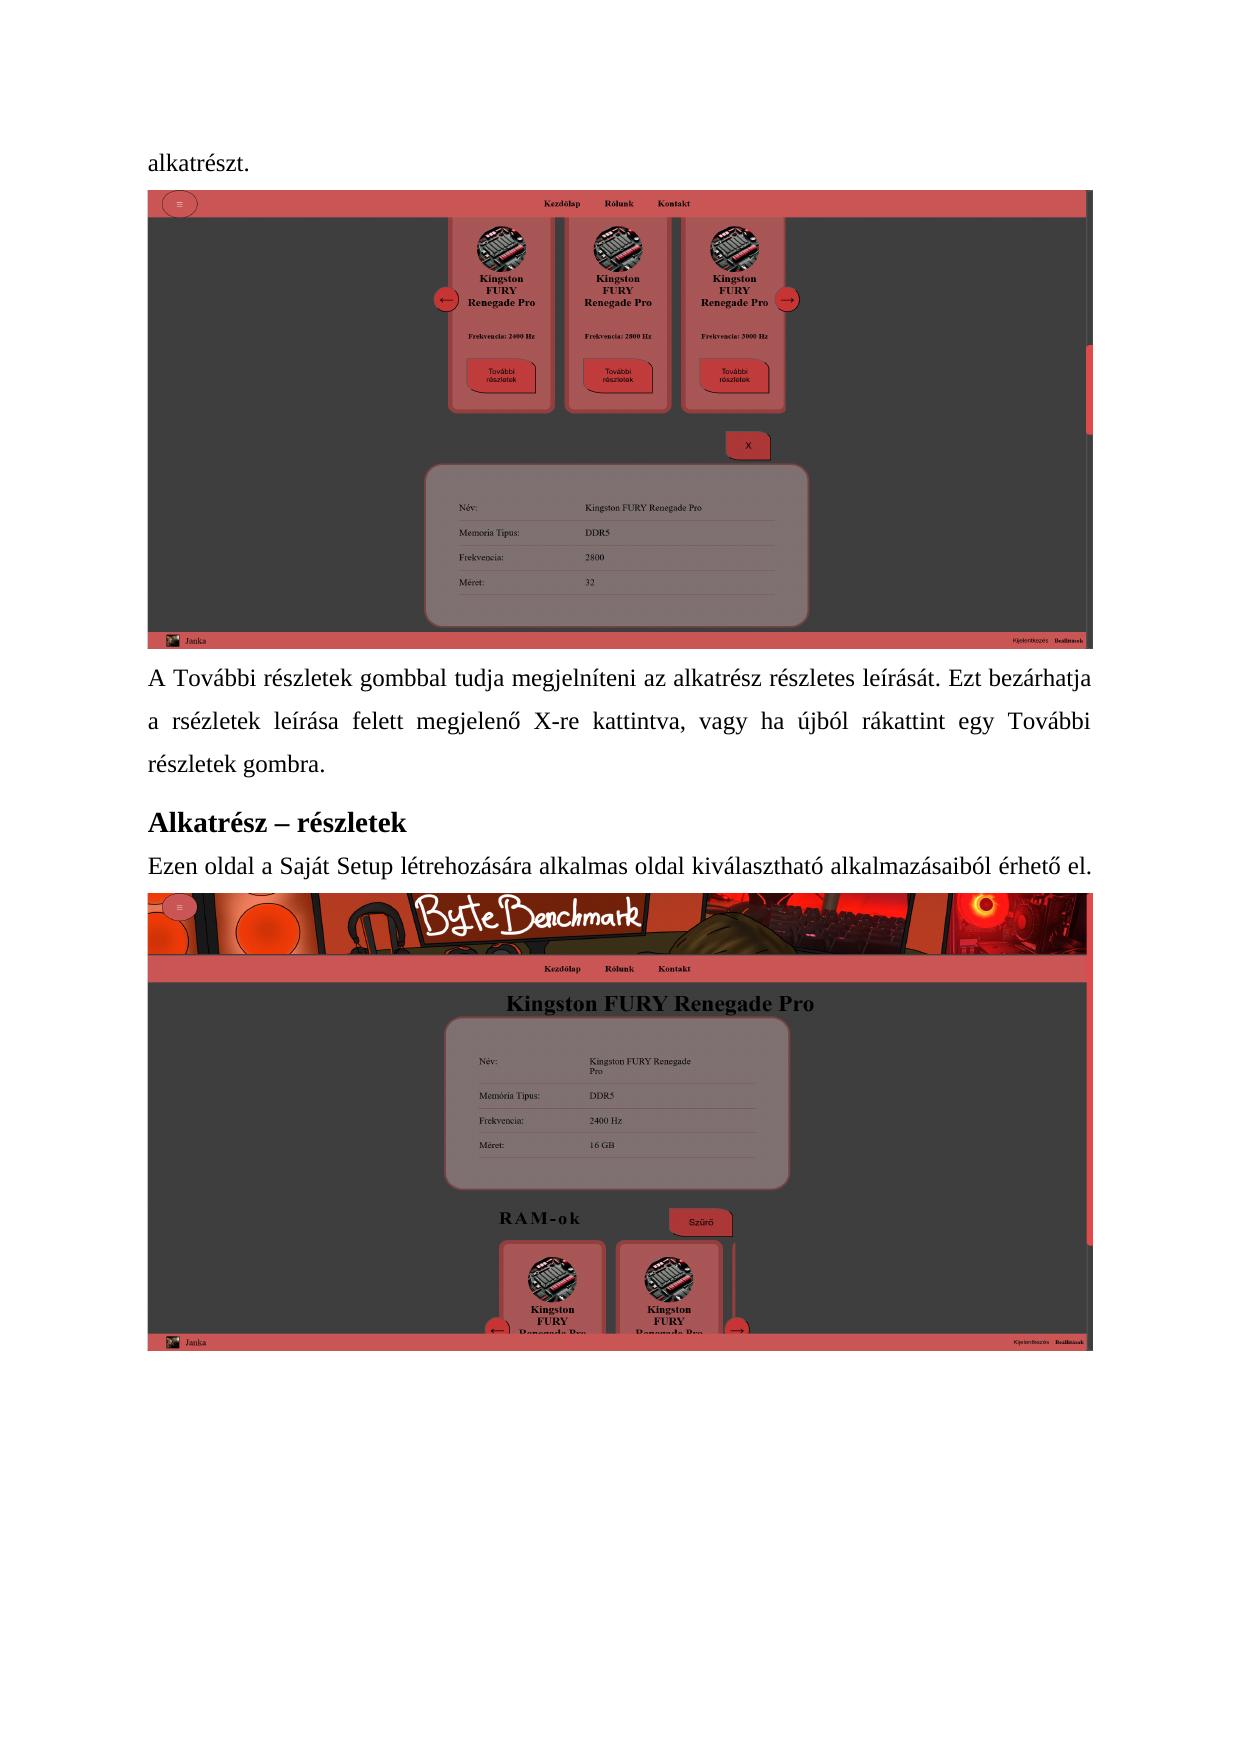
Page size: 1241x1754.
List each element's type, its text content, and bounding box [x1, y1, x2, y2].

text Alkatrész – részletek [148, 805, 1093, 838]
picture [147, 190, 1093, 649]
text A További részletek gombbal tudja megjelníteni az alkatrész részletes leírását. Ezt bezárhatja a rsézletek leírása felett megjelenő X-re kattintva, vagy ha újból rákattint egy További részletek gombra. [148, 663, 1093, 778]
picture [147, 893, 1093, 1351]
text Ezen oldal a Saját Setup létrehozására alkalmas oldal kiválasztható alkalmazásaiból érhető el. [148, 851, 1093, 893]
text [148, 148, 1093, 190]
